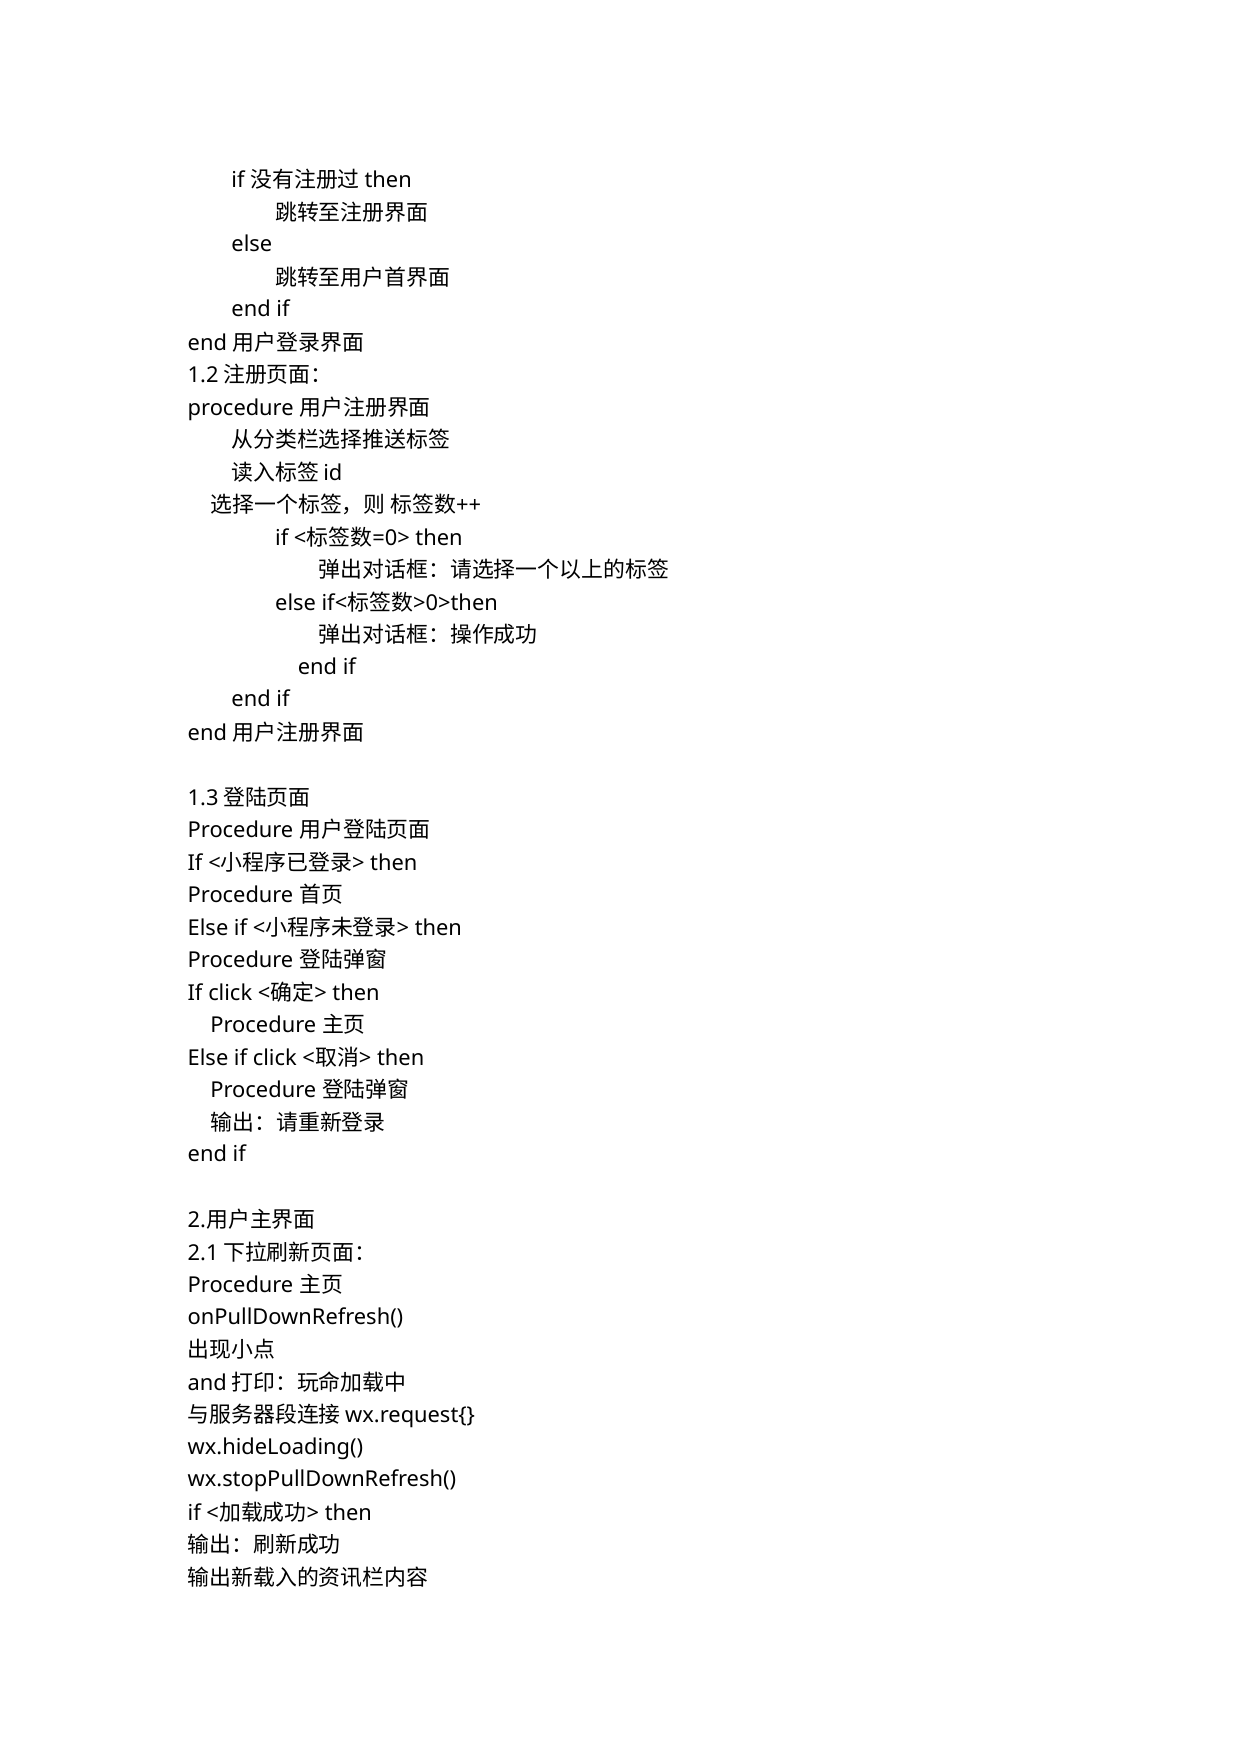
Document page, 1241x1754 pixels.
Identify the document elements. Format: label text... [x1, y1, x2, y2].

text 2.用户主界面 [187, 1202, 1053, 1234]
text if 没有注册过 then [187, 162, 1053, 194]
text 跳转至用户首界面 [187, 259, 1053, 292]
text 跳转至注册界面 [187, 194, 1053, 227]
text Procedure 登陆弹窗 [187, 1072, 1053, 1104]
text end if [187, 649, 1053, 682]
text 1.3登陆页面 [187, 779, 1053, 812]
text else if<标签数>0>then [187, 584, 1053, 617]
text 弹出对话框：操作成功 [187, 617, 1053, 649]
text 2.1下拉刷新页面： [187, 1234, 1053, 1267]
text end if [187, 682, 1053, 714]
text Else if click <取消> then [187, 1039, 1053, 1072]
text end if [187, 1137, 1053, 1169]
text and打印：玩命加载中 [187, 1364, 1053, 1397]
text Procedure 用户登陆页面 [187, 812, 1053, 844]
text 从分类栏选择推送标签 [187, 422, 1053, 454]
text end 用户注册界面 [187, 714, 1053, 747]
text Procedure 首页 [187, 877, 1053, 909]
text wx.hideLoading() [187, 1429, 1053, 1462]
text If click <确定> then [187, 974, 1053, 1007]
text 弹出对话框：请选择一个以上的标签 [187, 552, 1053, 584]
text 读入标签id [187, 454, 1053, 487]
text 与服务器段连接wx.request{} [187, 1397, 1053, 1429]
text wx.stopPullDownRefresh() [187, 1462, 1053, 1494]
text Procedure 登陆弹窗 [187, 942, 1053, 974]
text if <加载成功> then [187, 1494, 1053, 1527]
text procedure 用户注册界面 [187, 389, 1053, 422]
text 选择一个标签，则 标签数++ [187, 487, 1053, 519]
text Else if <小程序未登录> then [187, 909, 1053, 942]
text onPullDownRefresh() [187, 1299, 1053, 1332]
text if <标签数=0> then [187, 519, 1053, 552]
text 1.2注册页面： [187, 357, 1053, 389]
text 出现小点 [187, 1332, 1053, 1364]
text If <小程序已登录> then [187, 844, 1053, 877]
text Procedure 主页 [187, 1267, 1053, 1299]
text 输出新载入的资讯栏内容 [187, 1559, 1053, 1592]
text end 用户登录界面 [187, 324, 1053, 357]
text end if [187, 292, 1053, 324]
text 输出：请重新登录 [187, 1104, 1053, 1137]
text else [187, 227, 1053, 259]
text 输出：刷新成功 [187, 1527, 1053, 1559]
text Procedure 主页 [187, 1007, 1053, 1039]
